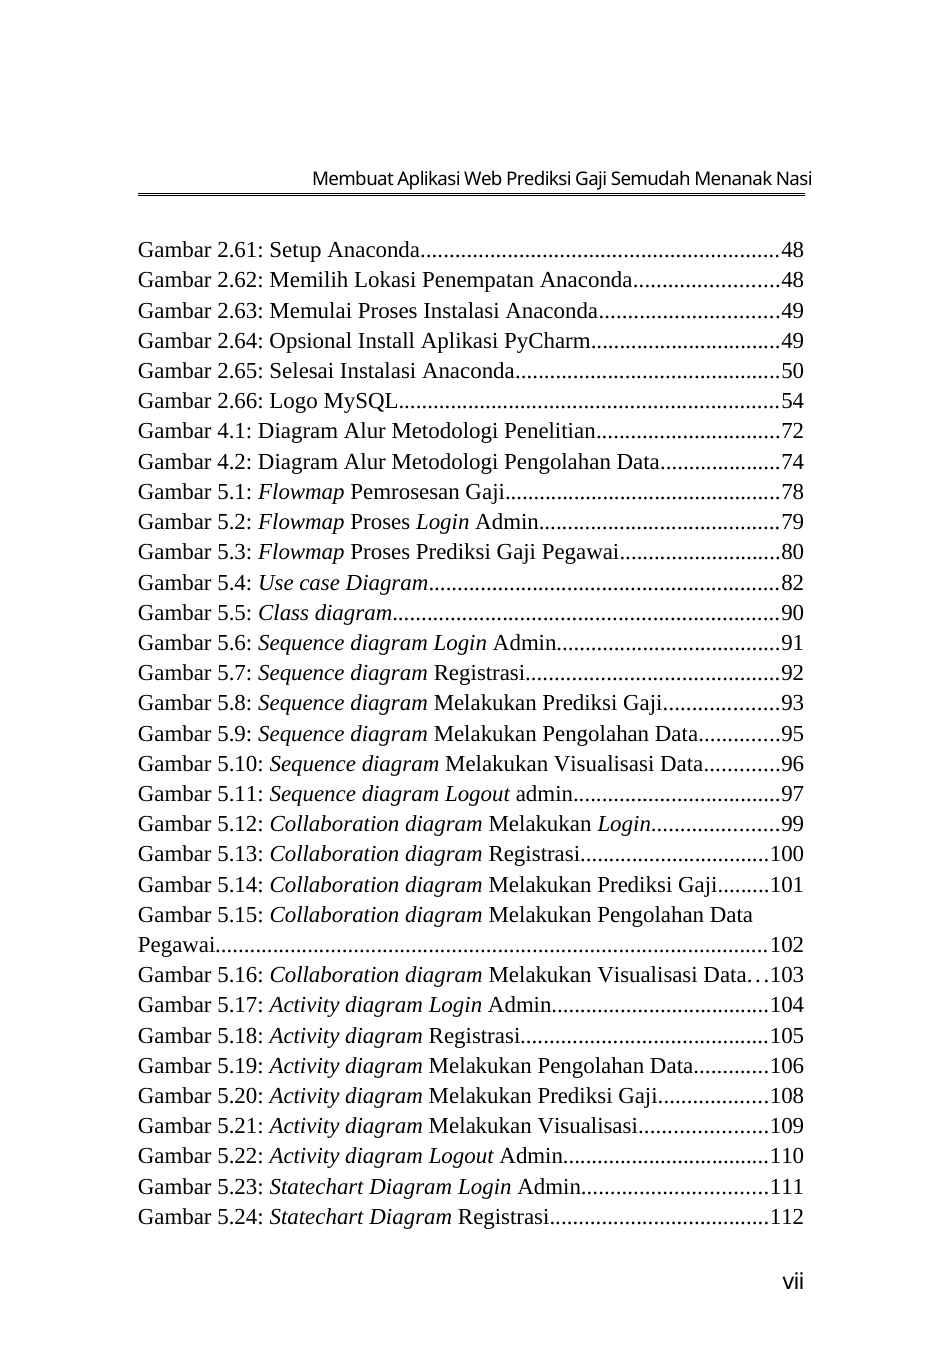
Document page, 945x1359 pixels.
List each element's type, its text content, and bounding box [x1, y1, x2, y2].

text Gambar 5.4: Use case Diagram 82 [138, 568, 805, 595]
text Gambar 5.17: Activity diagram Login Admin 104 [138, 991, 805, 1018]
text Gambar 5.5: Class diagram 90 [138, 599, 805, 625]
text Gambar 5.23: Statechart Diagram Login Admin 111 [138, 1173, 805, 1199]
text Gambar 5.12: Collaboration diagram Melakukan Login 99 [138, 810, 805, 837]
text Gambar 2.66: Logo MySQL 54 [138, 387, 805, 414]
text Gambar 2.62: Memilih Lokasi Penempatan Anaconda 48 [138, 266, 805, 293]
text Gambar 5.10: Sequence diagram Melakukan Visualisasi Data 96 [138, 750, 805, 776]
text Gambar 5.19: Activity diagram Melakukan Pengolahan Data 106 [138, 1052, 805, 1078]
text Gambar 5.2: Flowmap Proses Login Admin 79 [138, 508, 805, 534]
text Gambar 5.14: Collaboration diagram Melakukan Prediksi Gaji 101 [138, 871, 805, 897]
text Gambar 5.3: Flowmap Proses Prediksi Gaji Pegawai 80 [138, 538, 805, 565]
text Gambar 5.11: Sequence diagram Logout admin 97 [138, 780, 805, 806]
text Gambar 5.6: Sequence diagram Login Admin 91 [138, 629, 805, 655]
text Gambar 5.1: Flowmap Pemrosesan Gaji 78 [138, 478, 805, 504]
text Gambar 5.13: Collaboration diagram Registrasi 100 [138, 840, 805, 867]
text Gambar 2.63: Memulai Proses Instalasi Anaconda 49 [138, 297, 805, 323]
text Gambar 2.65: Selesai Instalasi Anaconda 50 [138, 357, 805, 383]
text Gambar 4.2: Diagram Alur Metodologi Pengolahan Data 74 [138, 448, 805, 474]
text Gambar 5.15: Collaboration diagram Melakukan Pengolahan Data Pegawai 102 [138, 901, 805, 957]
text Gambar 2.61: Setup Anaconda 48 [138, 236, 805, 263]
text Gambar 5.7: Sequence diagram Registrasi 92 [138, 659, 805, 686]
text Gambar 4.1: Diagram Alur Metodologi Penelitian 72 [138, 417, 805, 444]
text Gambar 5.22: Activity diagram Logout Admin 110 [138, 1142, 805, 1169]
text Gambar 5.20: Activity diagram Melakukan Prediksi Gaji 108 [138, 1082, 805, 1108]
text Gambar 5.8: Sequence diagram Melakukan Prediksi Gaji 93 [138, 689, 805, 716]
text Gambar 5.21: Activity diagram Melakukan Visualisasi 109 [138, 1112, 805, 1139]
text Gambar 5.18: Activity diagram Registrasi 105 [138, 1022, 805, 1048]
text Gambar 5.9: Sequence diagram Melakukan Pengolahan Data 95 [138, 719, 805, 746]
text Gambar 2.64: Opsional Install Aplikasi PyCharm 49 [138, 327, 805, 353]
text Gambar 5.24: Statechart Diagram Registrasi 112 [138, 1203, 805, 1229]
text Gambar 5.16: Collaboration diagram Melakukan Visualisasi Data 103 [138, 961, 805, 988]
